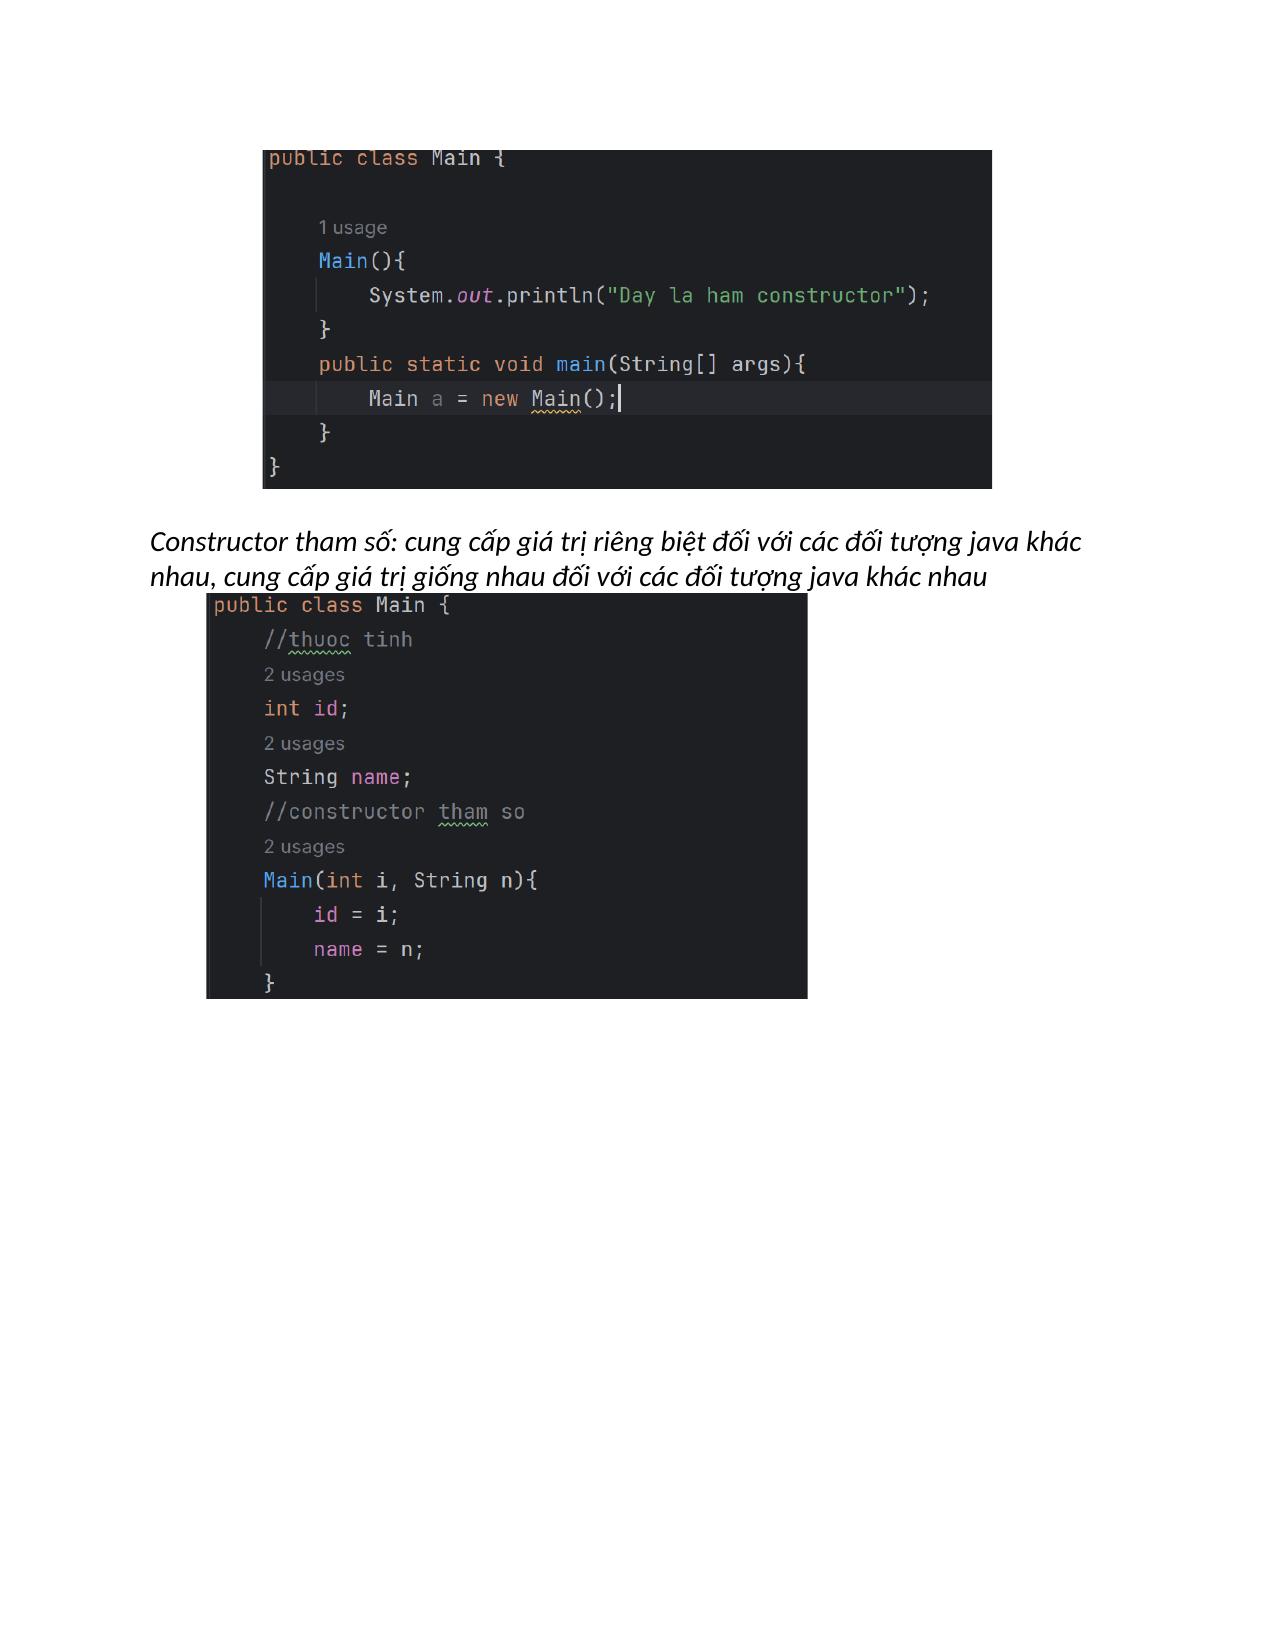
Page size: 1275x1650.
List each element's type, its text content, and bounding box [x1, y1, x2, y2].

picture [262, 150, 993, 489]
picture [206, 593, 808, 999]
text Constructor tham số: cung cấp giá trị riêng biệt đối với các đối tượng java khác nhau, cung cấp giá trị giống nhau đối với các đối tượng java khác nhau [150, 523, 1125, 594]
